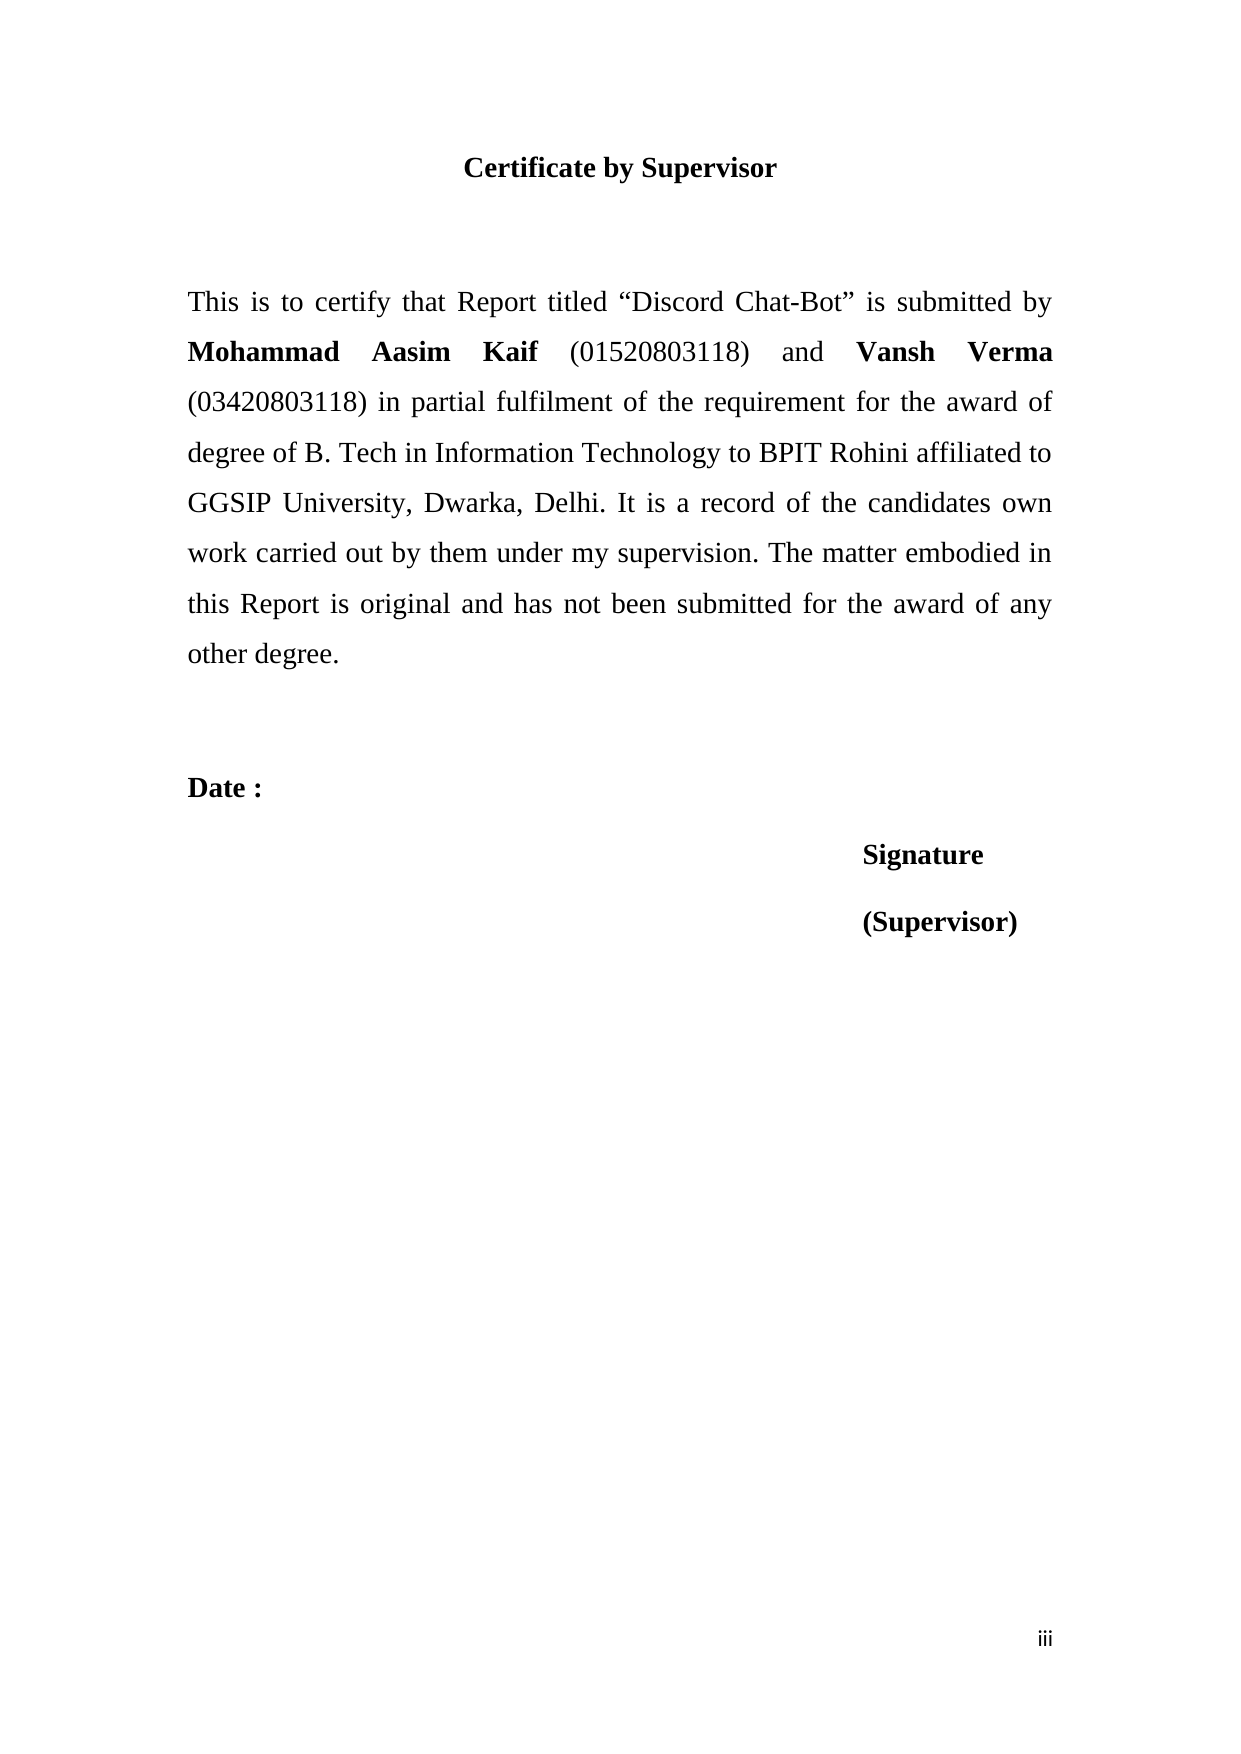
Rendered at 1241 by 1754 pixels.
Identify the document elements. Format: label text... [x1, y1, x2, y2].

text Certificate by Supervisor [187, 150, 1053, 183]
text This is to certify that Report titled “Discord Chat-Bot” is submitted by Mohammad Aasim Kaif (01520803118) and Vansh Verma (03420803118) in partial fulfilment of the requirement for the award of degree of B. Tech in Information Technology to BPIT Rohini affiliated to GGSIP University, Dwarka, Delhi. It is a record of the candidates own work carried out by them under my supervision. The matter embodied in this Report is original and has not been submitted for the award of any other degree. [187, 284, 1053, 670]
text Date : [187, 770, 1053, 804]
text Signature [187, 837, 1053, 871]
text (Supervisor) [187, 904, 1053, 938]
